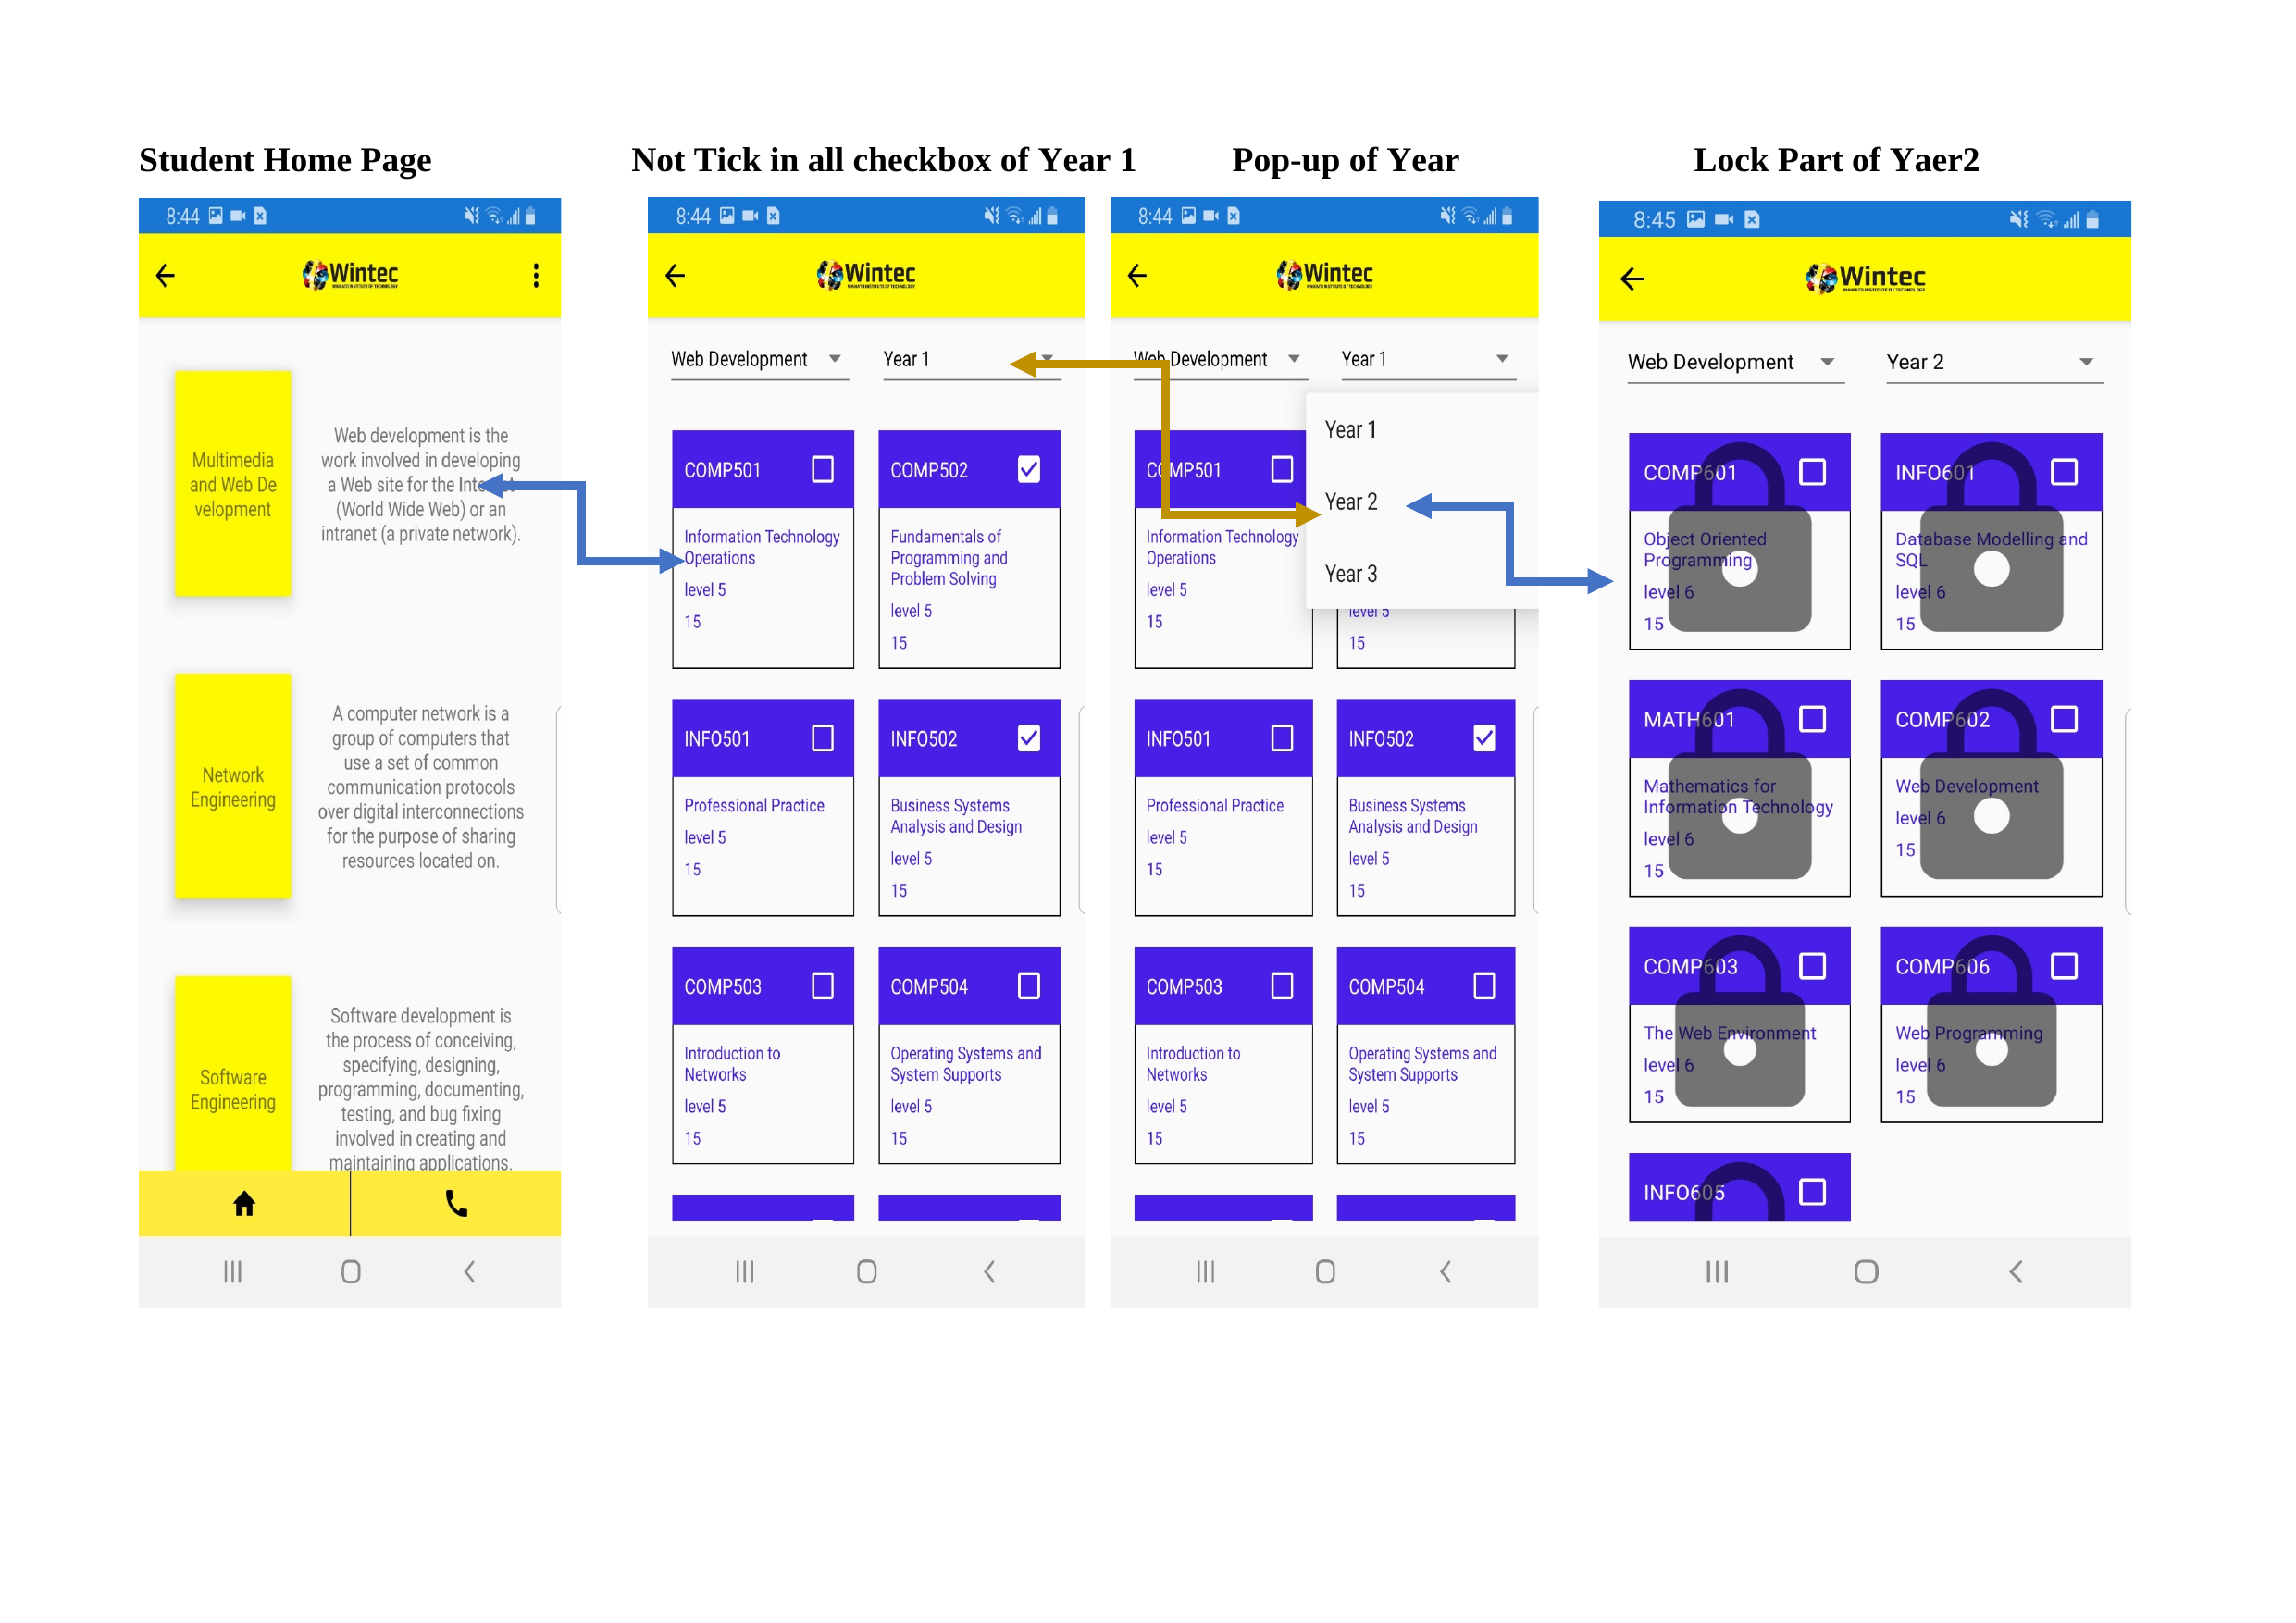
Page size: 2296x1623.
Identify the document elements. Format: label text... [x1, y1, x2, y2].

picture [139, 198, 562, 1308]
picture [1599, 201, 2132, 1308]
text Student Home Page Not Tick in all checkbox of Year 1 Pop-up of Year Lock Part of Yaer2 [139, 139, 2156, 179]
picture [648, 197, 1085, 1308]
picture [1111, 197, 1539, 1308]
